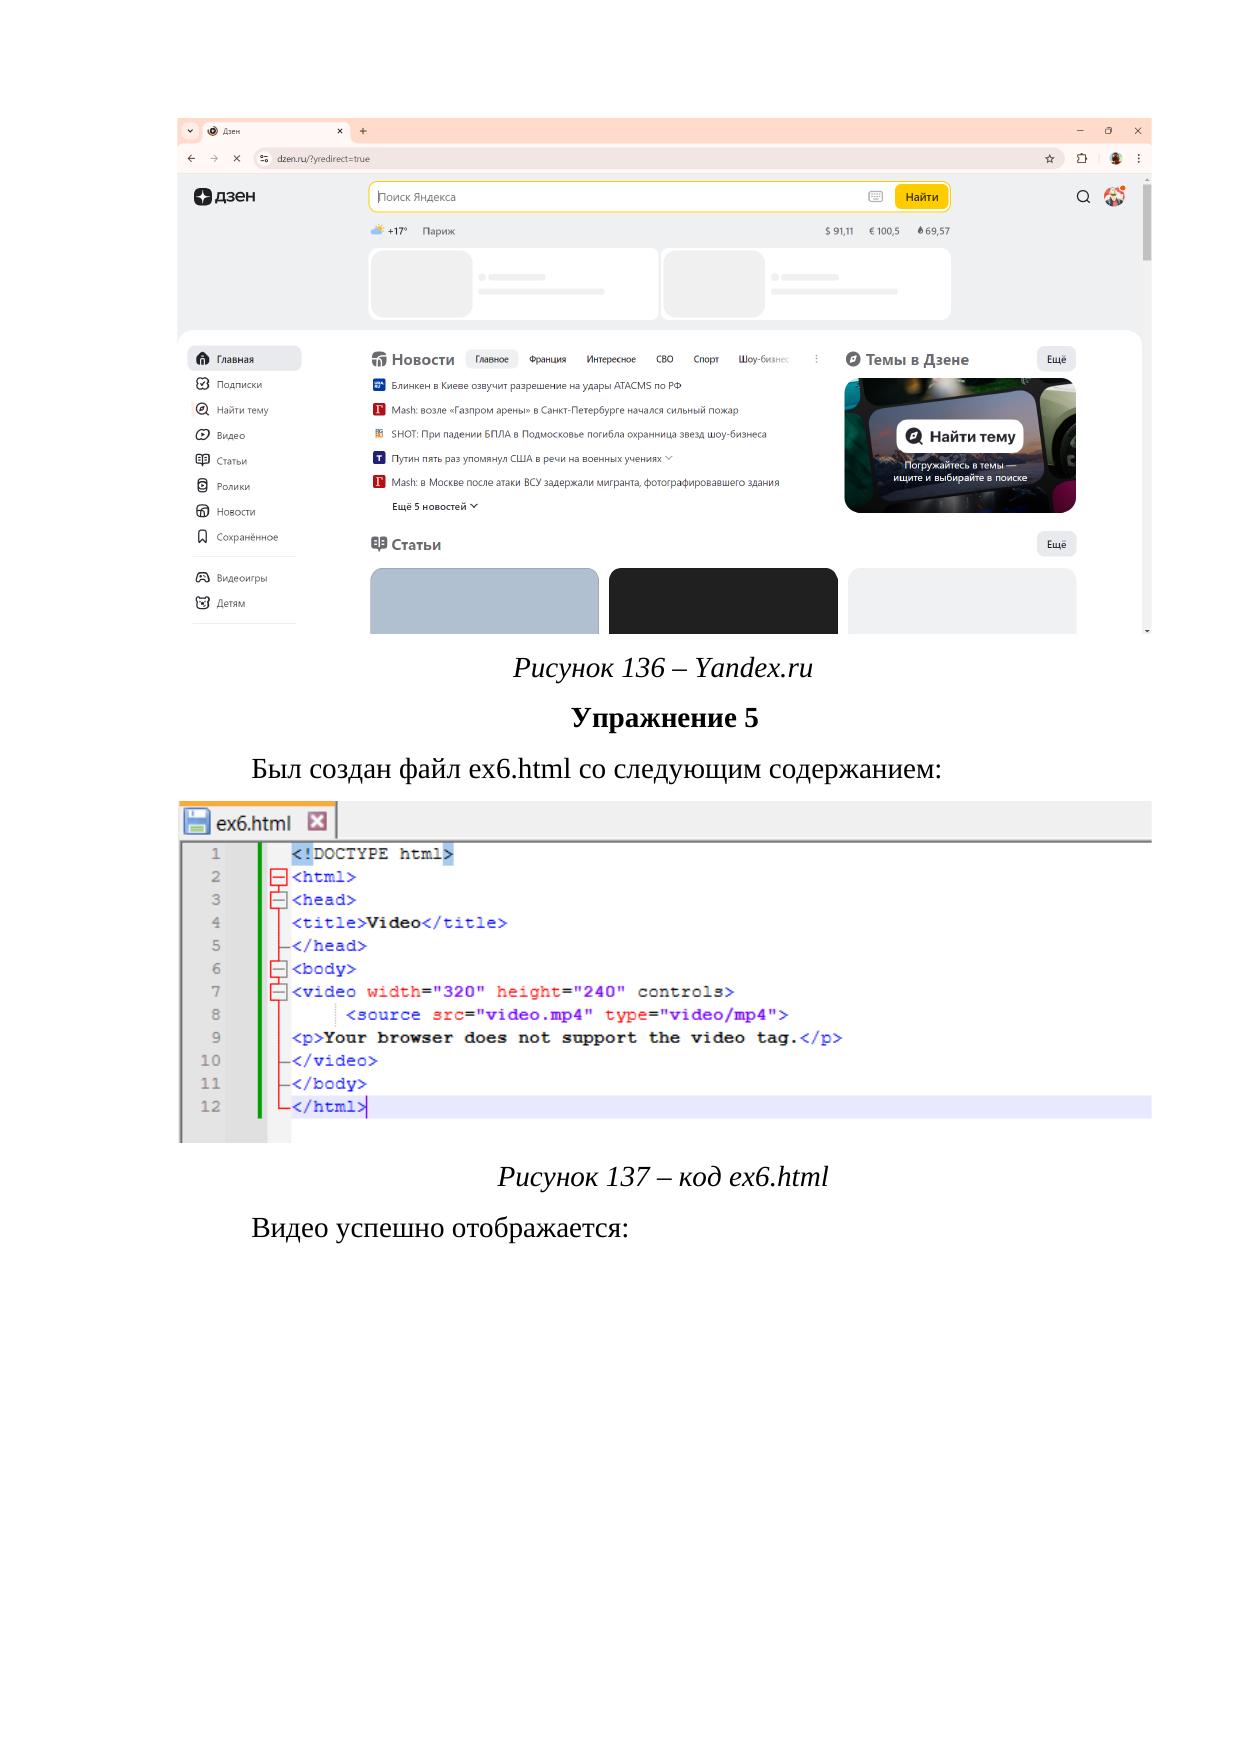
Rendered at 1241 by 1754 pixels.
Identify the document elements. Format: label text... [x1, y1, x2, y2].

picture [177, 118, 1152, 634]
text Видео успешно отображается: [177, 1210, 1152, 1243]
text Рисунок 136 – Yandex.ru [177, 650, 1152, 684]
text Рисунок 137 – код ex6.html [177, 1159, 1152, 1193]
text Был создан файл ex6.html со следующим содержанием: [177, 751, 1152, 784]
text Упражнение 5 [177, 701, 1152, 734]
picture [177, 801, 1152, 1143]
